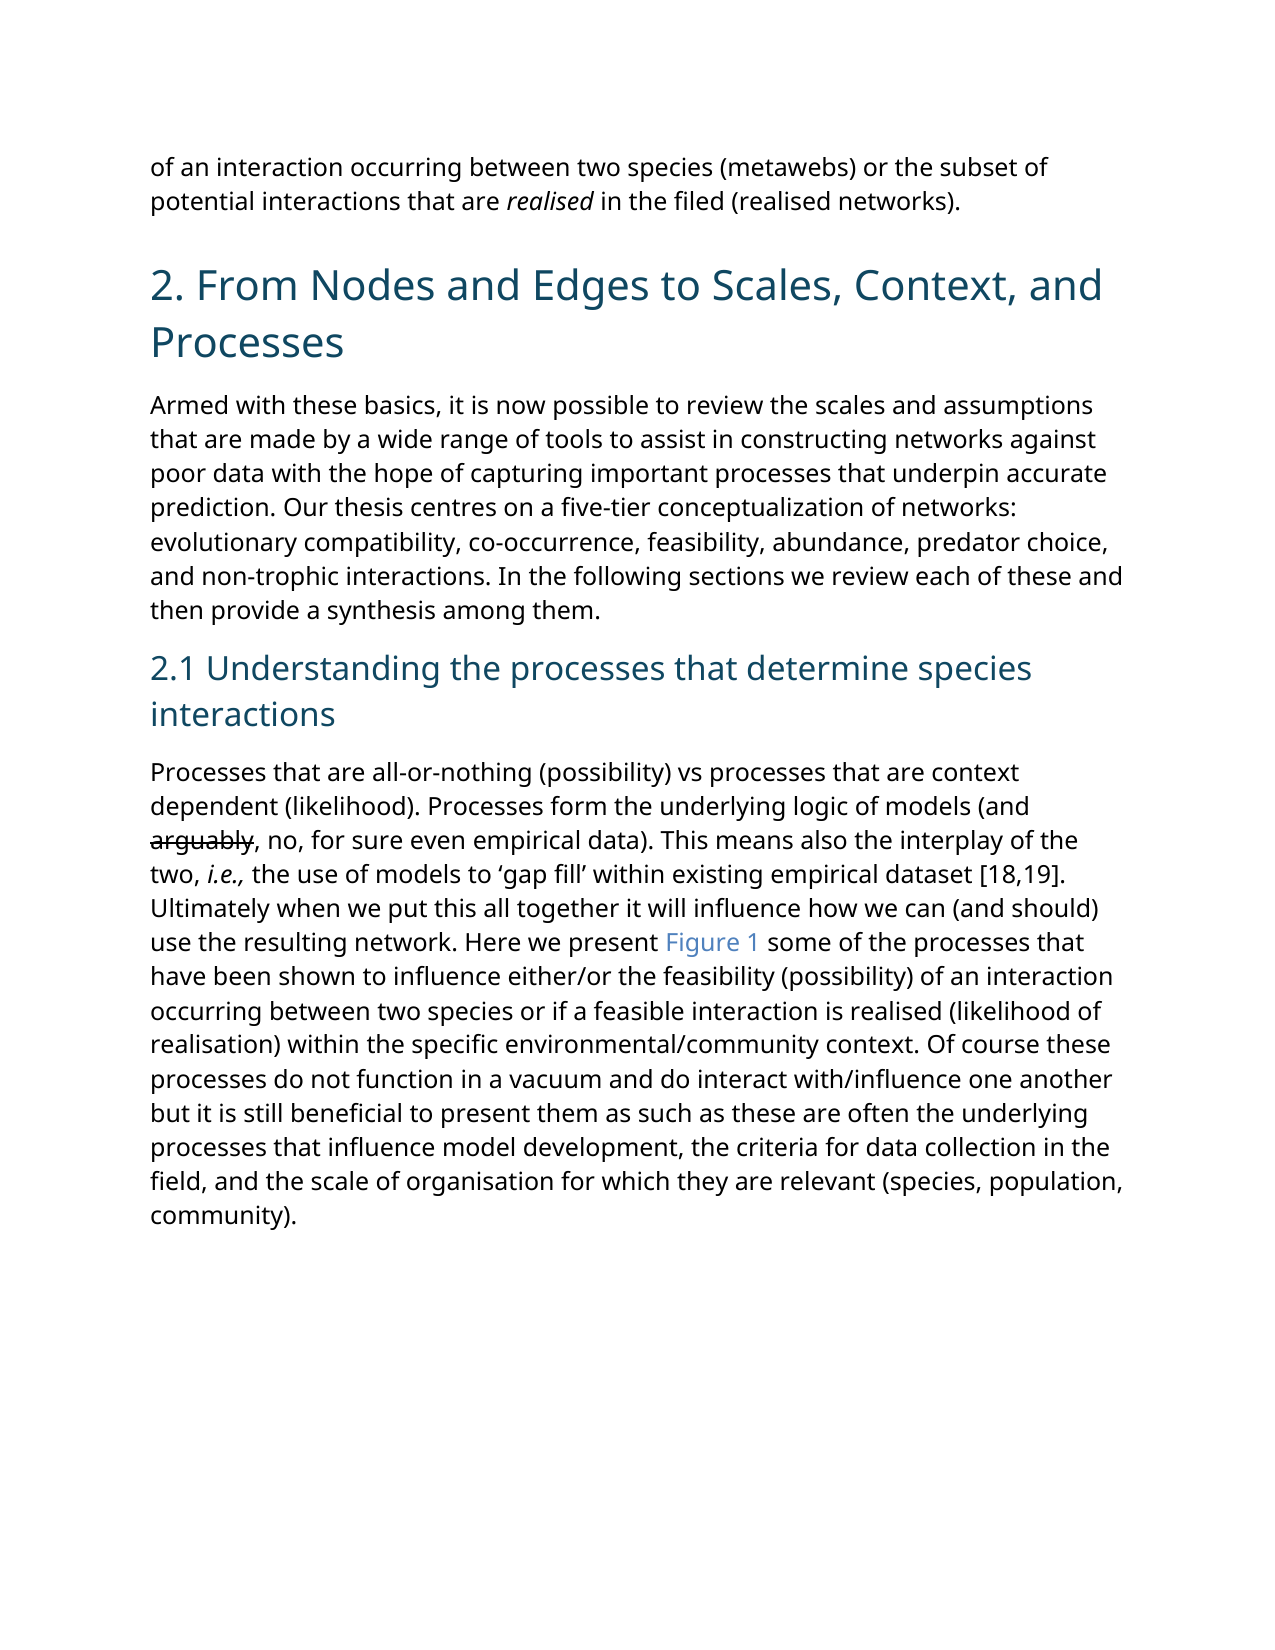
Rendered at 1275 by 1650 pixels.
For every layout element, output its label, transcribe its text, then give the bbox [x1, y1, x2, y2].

text Armed with these basics, it is now possible to review the scales and assumptions that are made by a wide range of tools to assist in constructing networks against poor data with the hope of capturing important processes that underpin accurate prediction. Our thesis centres on a five-tier conceptualization of networks: evolutionary compatibility, co-occurrence, feasibility, abundance, predator choice, and non-trophic interactions. In the following sections we review each of these and then provide a synthesis among them. [150, 388, 1125, 626]
subtitle 2.1 Understanding the processes that determine species interactions [150, 645, 1125, 736]
subtitle 2. From Nodes and Edges to Scales, Context, and Processes [150, 256, 1125, 369]
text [150, 150, 1125, 218]
text Processes that are all-or-nothing (possibility) vs processes that are context dependent (likelihood). Processes form the underlying logic of models (and arguably, no, for sure even empirical data). This means also the interplay of the two, i.e., the use of models to ‘gap fill’ within existing empirical dataset [18,19]. Ultimately when we put this all together it will influence how we can (and should) use the resulting network. Here we present Figure 1 some of the processes that have been shown to influence either/or the feasibility (possibility) of an interaction occurring between two species or if a feasible interaction is realised (likelihood of realisation) within the specific environmental/community context. Of course these processes do not function in a vacuum and do interact with/influence one another but it is still beneficial to present them as such as these are often the underlying processes that influence model development, the criteria for data collection in the field, and the scale of organisation for which they are relevant (species, population, community). [150, 755, 1125, 1232]
